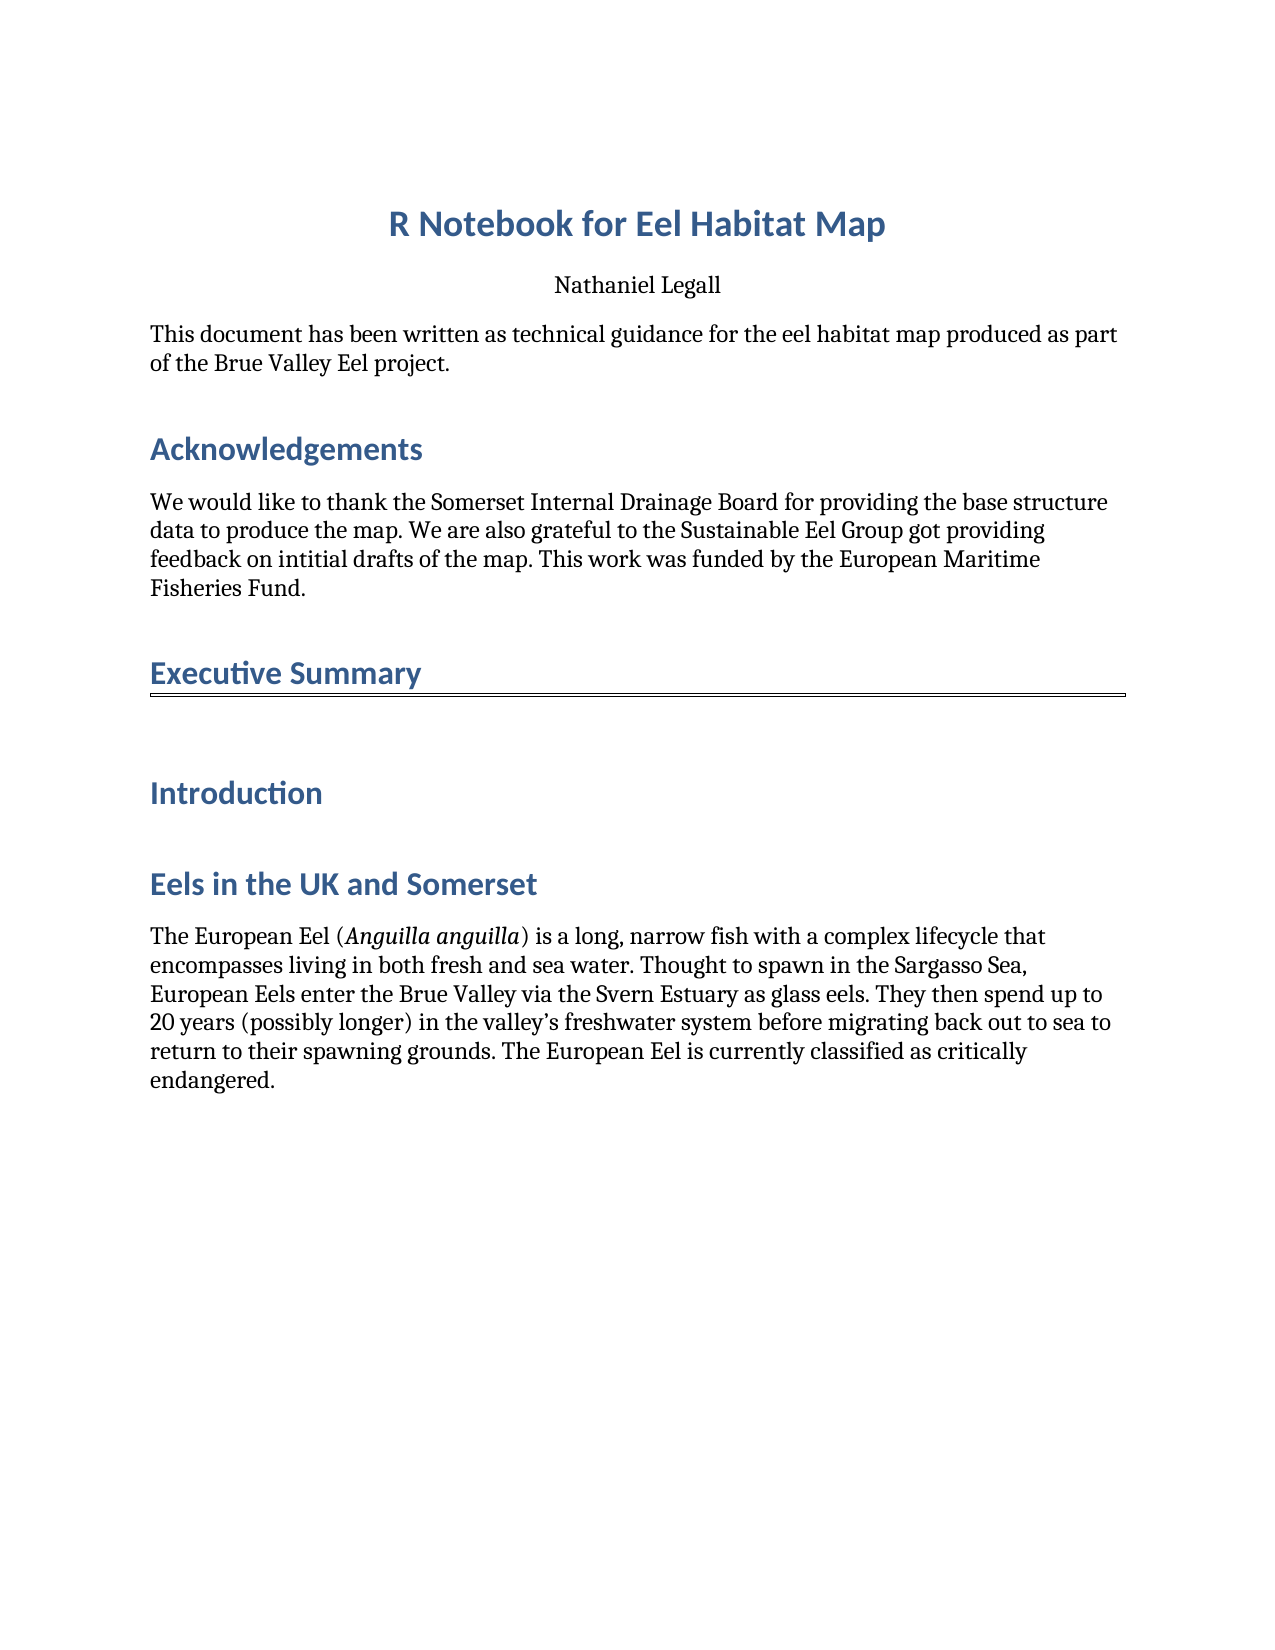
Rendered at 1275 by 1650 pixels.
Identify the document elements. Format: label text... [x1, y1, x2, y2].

text We would like to thank the Somerset Internal Drainage Board for providing the base structure data to produce the map. We are also grateful to the Sustainable Eel Group got providing feedback on intitial drafts of the map. This work was funded by the European Maritime Fisheries Fund. [150, 487, 1125, 602]
text This document has been written as technical guidance for the eel habitat map produced as part of the Brue Valley Eel project. [150, 320, 1125, 378]
subtitle Executive Summary [150, 652, 1125, 693]
title R Notebook for Eel Habitat Map [150, 200, 1125, 246]
subtitle Acknowledgements [150, 428, 1125, 469]
text The European Eel (Anguilla anguilla) is a long, narrow fish with a complex lifecycle that encompasses living in both fresh and sea water. Thought to spawn in the Sargasso Sea, European Eels enter the Brue Valley via the Svern Estuary as glass eels. They then spend up to 20 years (possibly longer) in the valley’s freshwater system before migrating back out to sea to return to their spawning grounds. The European Eel is currently classified as critically endangered. [150, 922, 1125, 1094]
subtitle Introduction [150, 772, 1125, 813]
text Nathaniel Legall [150, 271, 1125, 299]
subtitle Eels in the UK and Somerset [150, 863, 1125, 903]
